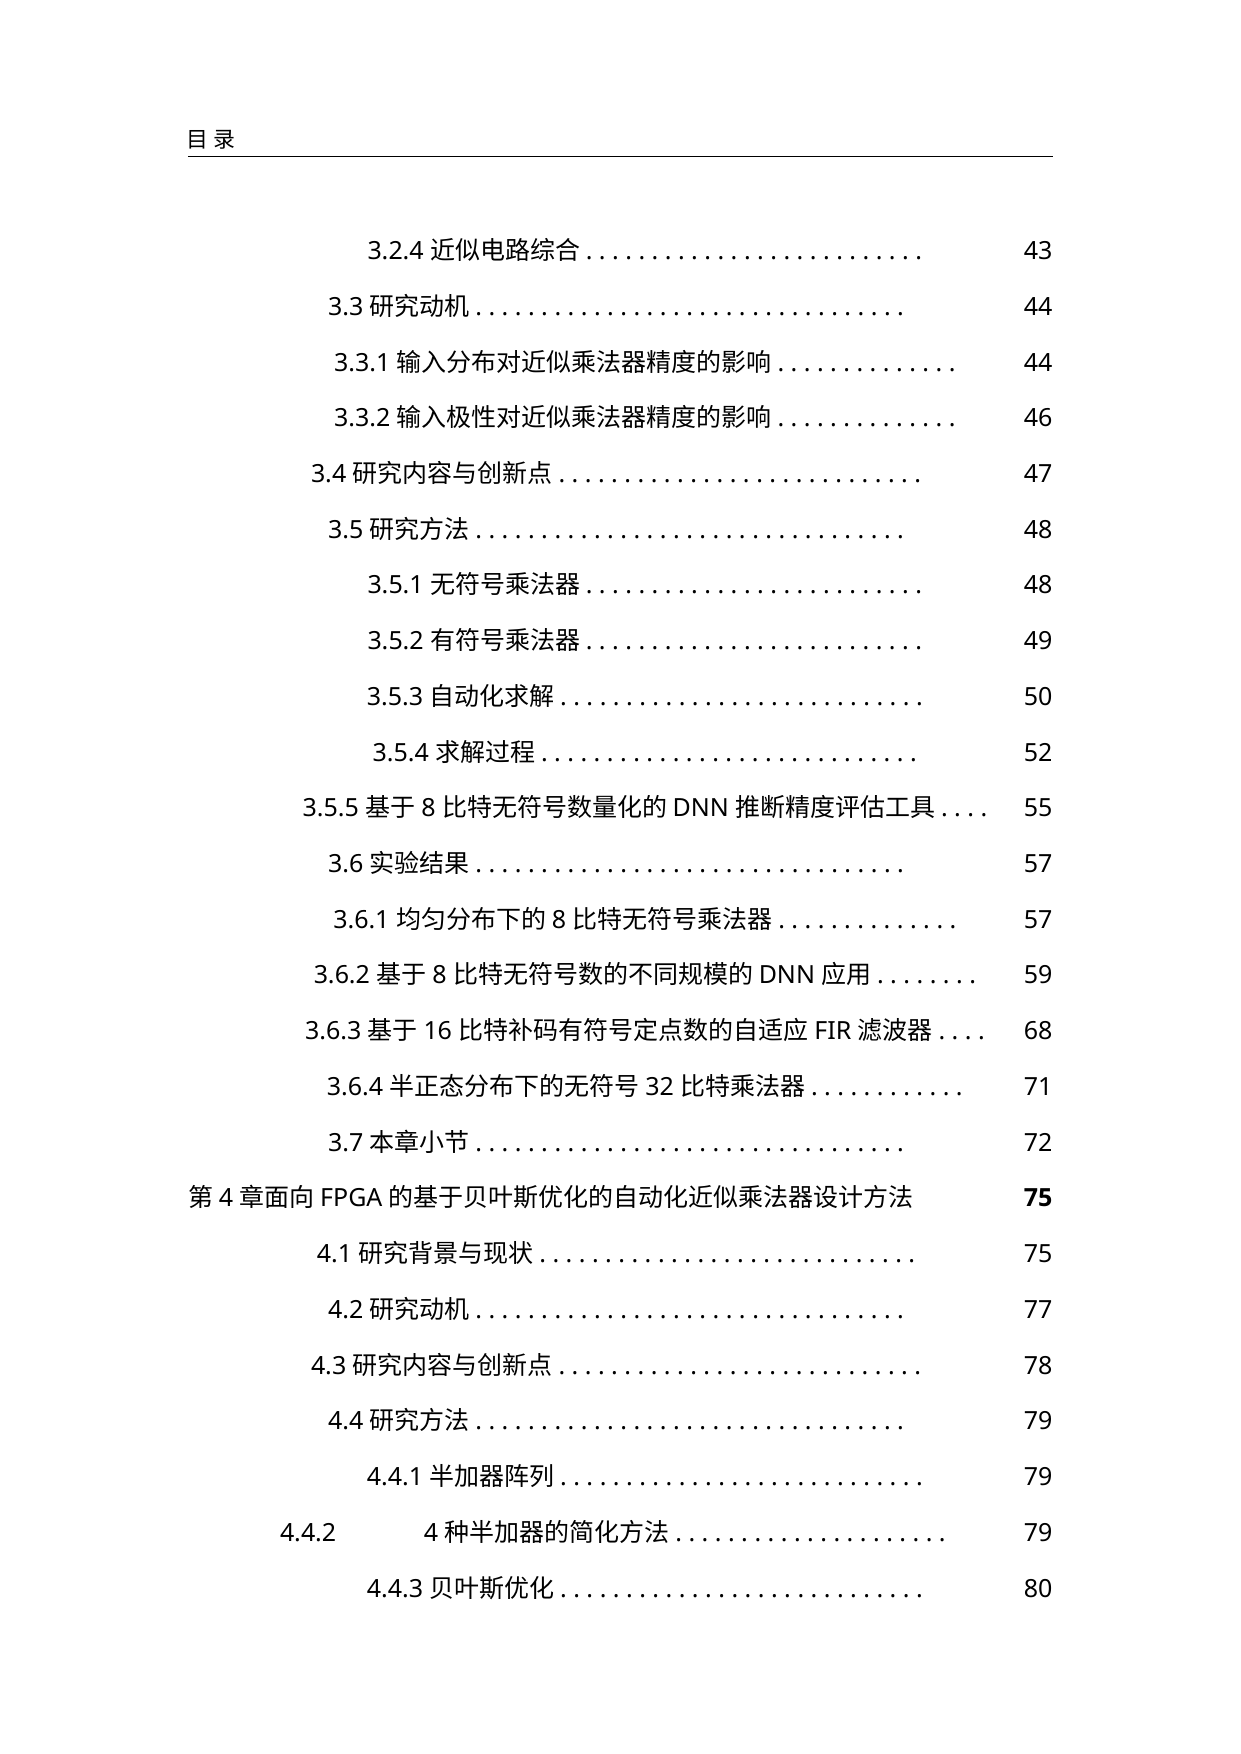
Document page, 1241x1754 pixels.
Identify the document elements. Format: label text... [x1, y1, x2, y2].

text 3.5.3 自动化求解 . . . . . . . . . . . . . . . . . . . . . . . . . . . . 50 [188, 676, 1052, 713]
subtitle 目 录 [186, 122, 1052, 153]
text 3.4 研究内容与创新点 . . . . . . . . . . . . . . . . . . . . . . . . . . . . 47 [188, 453, 1052, 490]
text 4.4.1 半加器阵列 . . . . . . . . . . . . . . . . . . . . . . . . . . . . 79 [188, 1457, 1052, 1493]
text 3.7 本章小节 . . . . . . . . . . . . . . . . . . . . . . . . . . . . . . . . . 72 [188, 1122, 1052, 1158]
text 3.5.5 基于 8 比特无符号数量化的 DNN 推断精度评估工具 . . . . 55 [188, 788, 1052, 824]
text 3.3.1 输入分布对近似乘法器精度的影响 . . . . . . . . . . . . . . 44 [188, 342, 1052, 378]
text 3.6.2 基于 8 比特无符号数的不同规模的 DNN 应用 . . . . . . . . 59 [188, 955, 1052, 991]
text 4.4 研究方法 . . . . . . . . . . . . . . . . . . . . . . . . . . . . . . . . . 79 [188, 1401, 1052, 1437]
text 4.3 研究内容与创新点 . . . . . . . . . . . . . . . . . . . . . . . . . . . . 78 [188, 1345, 1052, 1381]
text 4.2 研究动机 . . . . . . . . . . . . . . . . . . . . . . . . . . . . . . . . . 77 [188, 1289, 1052, 1326]
text 3.3 研究动机 . . . . . . . . . . . . . . . . . . . . . . . . . . . . . . . . . 44 [188, 286, 1052, 322]
text 4.4.3 贝叶斯优化 . . . . . . . . . . . . . . . . . . . . . . . . . . . . 80 [188, 1568, 1052, 1604]
text 3.5.1 无符号乘法器 . . . . . . . . . . . . . . . . . . . . . . . . . . 48 [188, 565, 1052, 601]
text 3.5.2 有符号乘法器 . . . . . . . . . . . . . . . . . . . . . . . . . . 49 [188, 621, 1052, 657]
text 3.5 研究方法 . . . . . . . . . . . . . . . . . . . . . . . . . . . . . . . . . 48 [188, 509, 1052, 545]
text 3.6.3 基于 16 比特补码有符号定点数的自适应 FIR 滤波器 . . . . 68 [188, 1011, 1052, 1047]
text 第 4 章面向 FPGA 的基于贝叶斯优化的自动化近似乘法器设计方法 75 [188, 1178, 1052, 1214]
text 3.6.1 均匀分布下的 8 比特无符号乘法器 . . . . . . . . . . . . . . 57 [188, 899, 1052, 936]
text 3.6 实验结果 . . . . . . . . . . . . . . . . . . . . . . . . . . . . . . . . . 57 [188, 843, 1052, 880]
text 3.6.4 半正态分布下的无符号 32 比特乘法器 . . . . . . . . . . . . 71 [188, 1066, 1052, 1103]
text 3.5.4 求解过程 . . . . . . . . . . . . . . . . . . . . . . . . . . . . . 52 [188, 732, 1052, 768]
text 3.2.4 近似电路综合 . . . . . . . . . . . . . . . . . . . . . . . . . . 43 [188, 231, 1052, 267]
text 4.1 研究背景与现状 . . . . . . . . . . . . . . . . . . . . . . . . . . . . . 75 [188, 1234, 1052, 1270]
text 4.4.2 4 种半加器的简化方法 . . . . . . . . . . . . . . . . . . . . . 79 [188, 1512, 1052, 1548]
text 3.3.2 输入极性对近似乘法器精度的影响 . . . . . . . . . . . . . . 46 [188, 398, 1052, 434]
